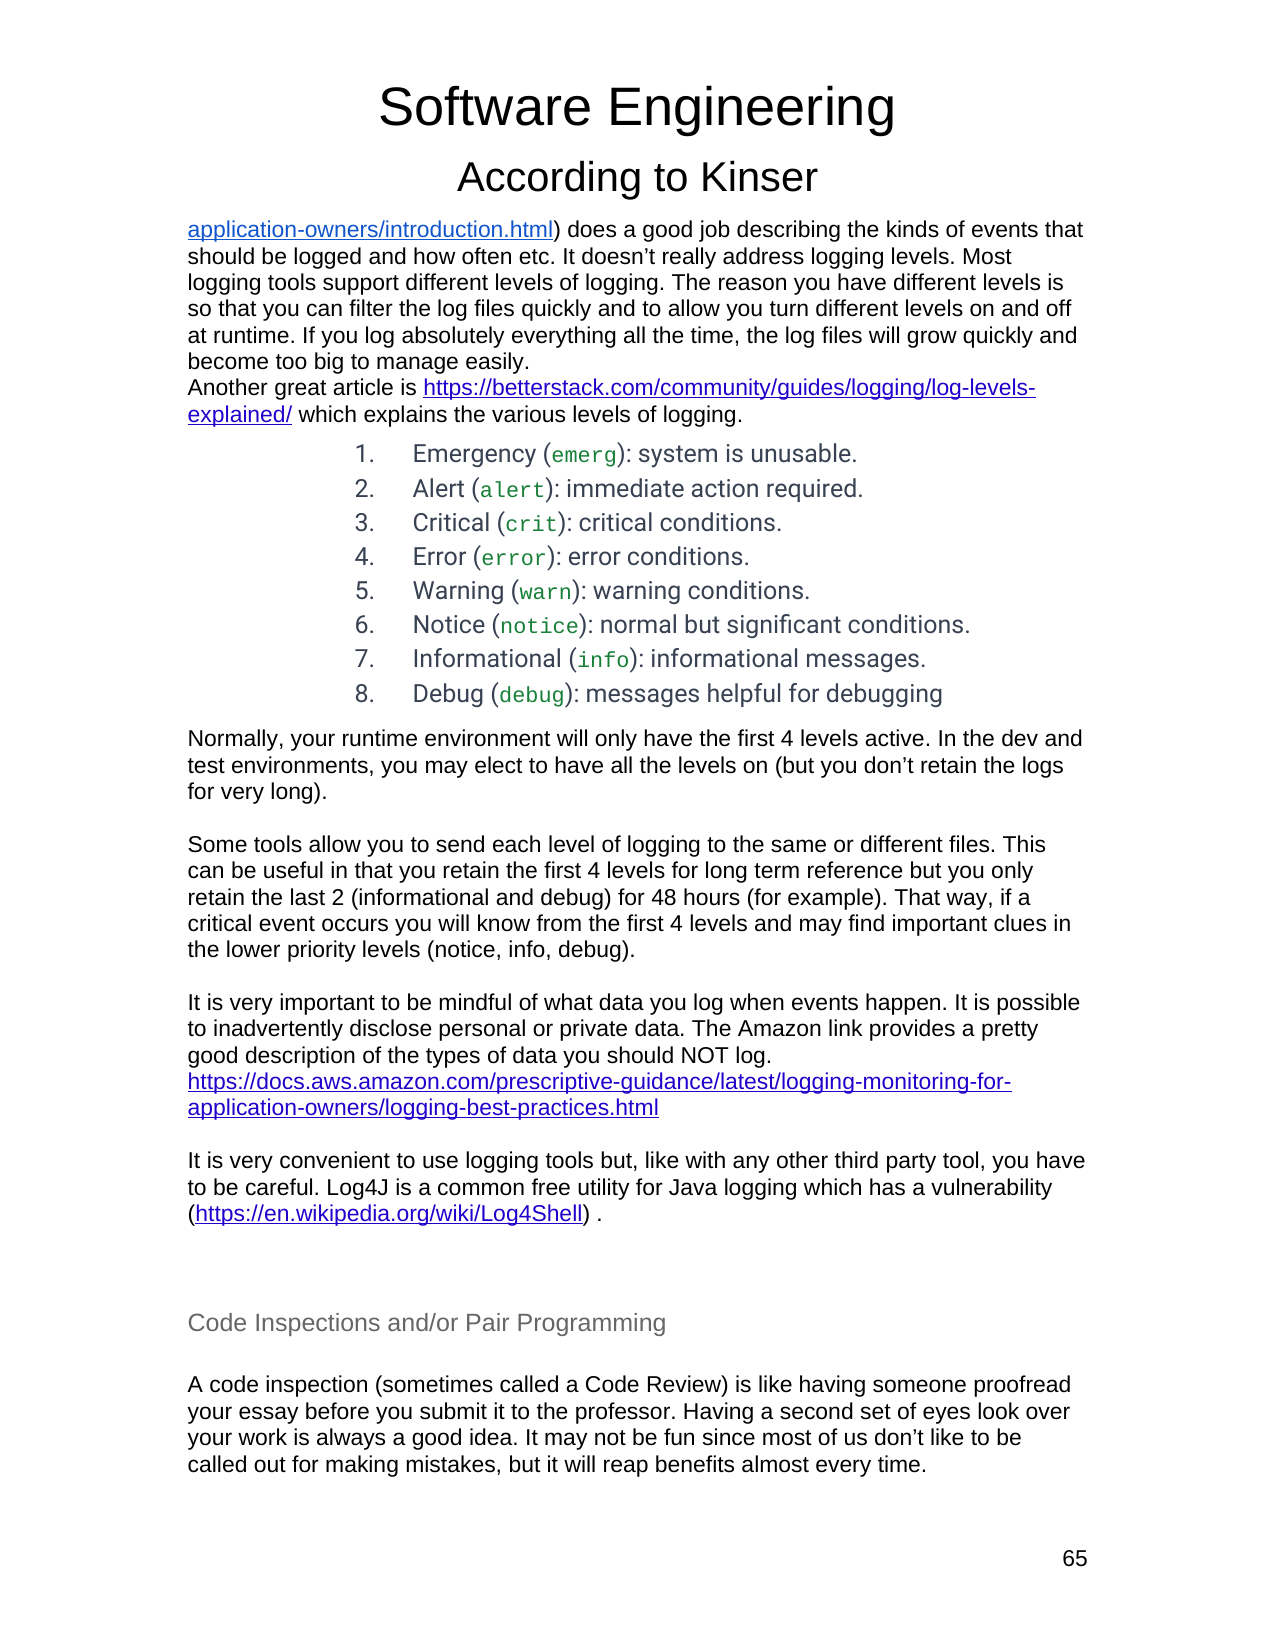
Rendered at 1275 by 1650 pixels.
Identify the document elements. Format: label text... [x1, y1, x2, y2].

list Notice (notice): normal but significant conditions. [375, 610, 1087, 640]
text A code inspection (sometimes called a Code Review) is like having someone proofread your essay before you submit it to the professor. Having a second set of eyes look over your work is always a good idea. It may not be fun since most of us don’t like to be called out for making mistakes, but it will reap benefits almost every time. [187, 1371, 1087, 1477]
list Warning (warn): warning conditions. [375, 576, 1087, 606]
list Emergency (emerg): system is unusable. [375, 439, 1087, 469]
text Some tools allow you to send each level of logging to the same or different files. This can be useful in that you retain the first 4 levels for long term reference but you only retain the last 2 (informational and debug) for 48 hours (for example). That way, if a critical event occurs you will know from the first 4 levels and may find important clues in the lower priority levels (notice, info, debug). [187, 831, 1087, 963]
list Error (error): error conditions. [375, 542, 1087, 572]
text Another great article is https://betterstack.com/community/guides/logging/log-levels-explained/ which explains the various levels of logging. [187, 374, 1087, 427]
list Alert (alert): immediate action required. [375, 474, 1087, 503]
list Critical (crit): critical conditions. [375, 508, 1087, 538]
text It is very convenient to use logging tools but, like with any other third party tool, you have to be careful. Log4J is a common free utility for Java logging which has a vulnerability (https://en.wikipedia.org/wiki/Log4Shell) . [187, 1147, 1087, 1226]
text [187, 216, 1087, 374]
list Debug (debug): messages helpful for debugging [375, 679, 1087, 708]
text Normally, your runtime environment will only have the first 4 levels active. In the dev and test environments, you may elect to have all the levels on (but you don’t retain the logs for very long). [187, 725, 1087, 804]
list Informational (info): informational messages. [375, 644, 1087, 674]
subtitle Code Inspections and/or Pair Programming [187, 1308, 1087, 1337]
text It is very important to be mindful of what data you log when events happen. It is possible to inadvertently disclose personal or private data. The Amazon link provides a pretty good description of the types of data you should NOT log. https://docs.aws.amazon.com/prescriptive-guidance/latest/logging-monitoring-for-application-owners/logging-best-practices.html [187, 989, 1087, 1121]
